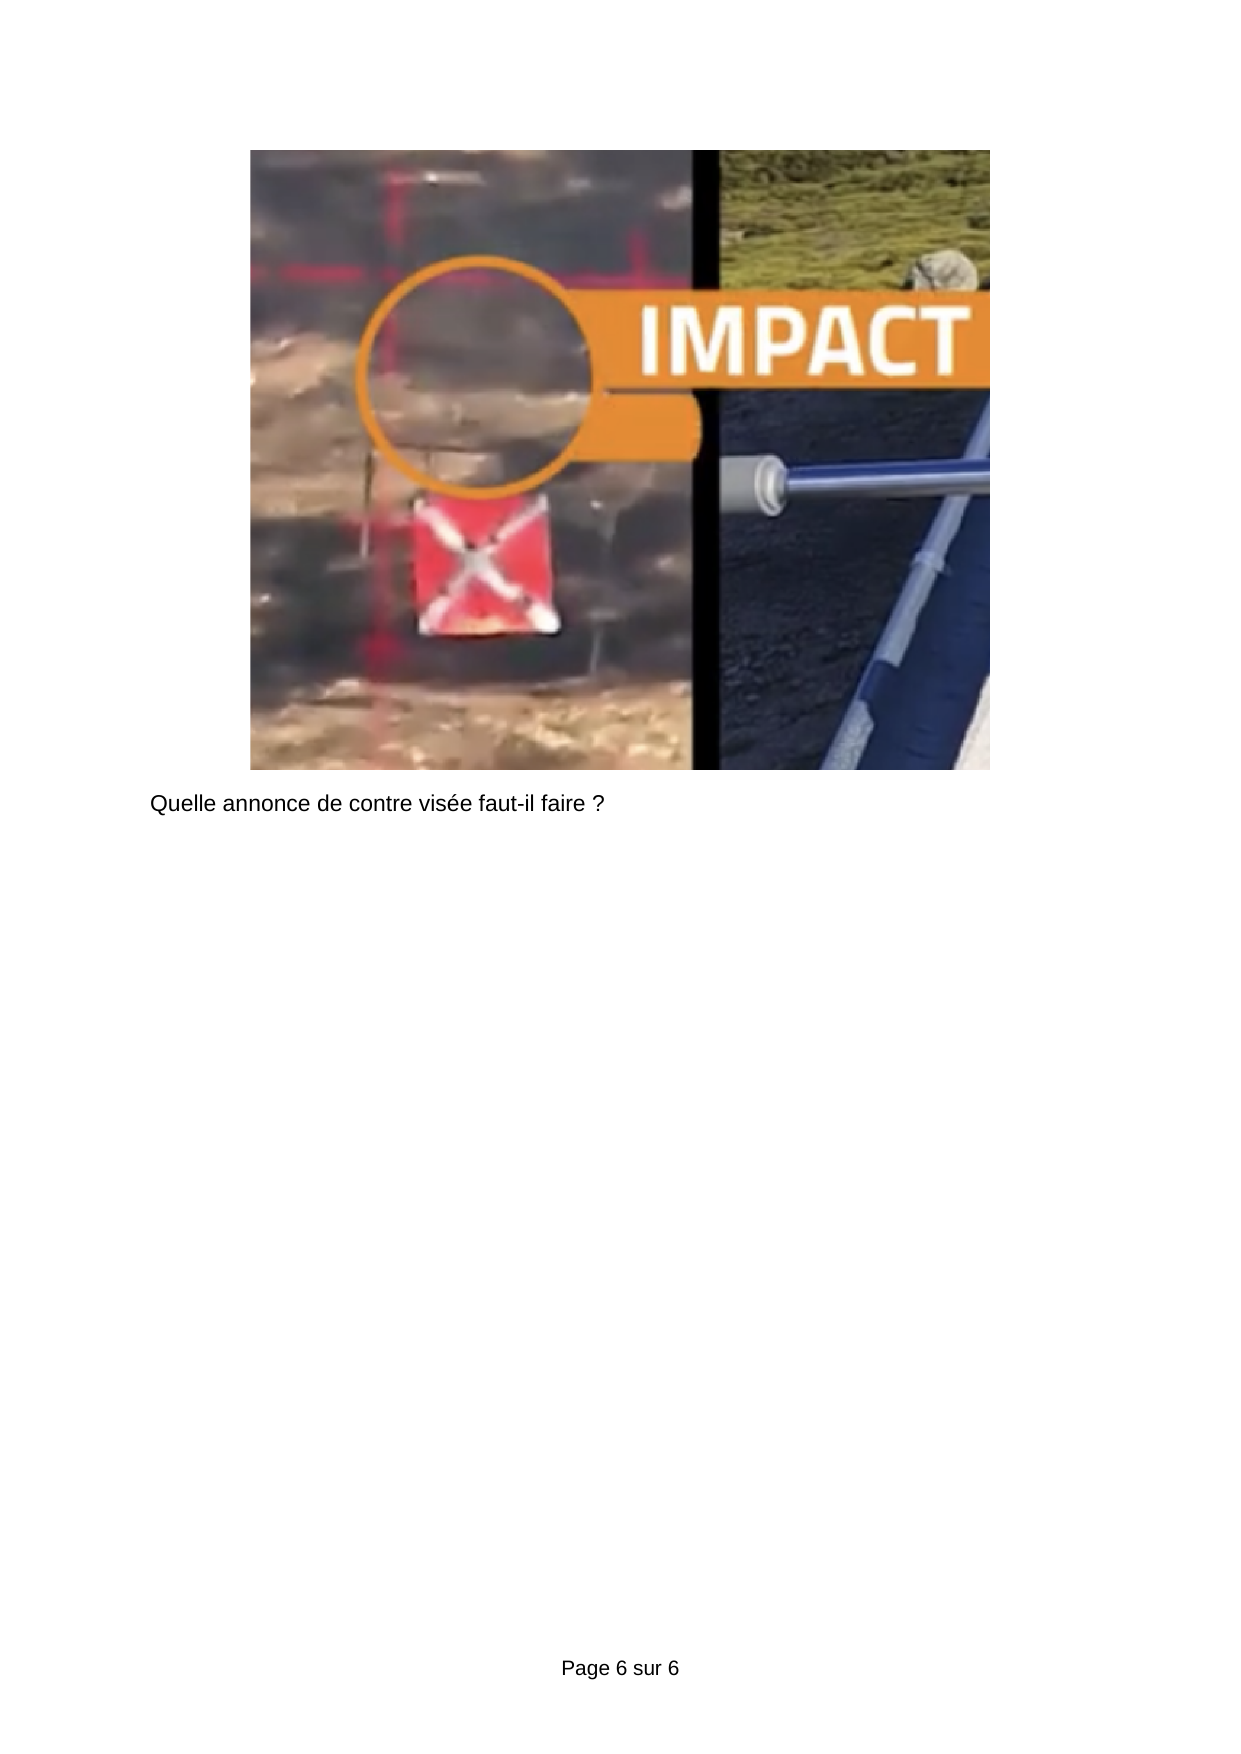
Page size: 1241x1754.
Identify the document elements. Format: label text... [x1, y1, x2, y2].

text Quelle annonce de contre visée faut-il faire ? [150, 790, 1090, 816]
picture [250, 150, 990, 770]
